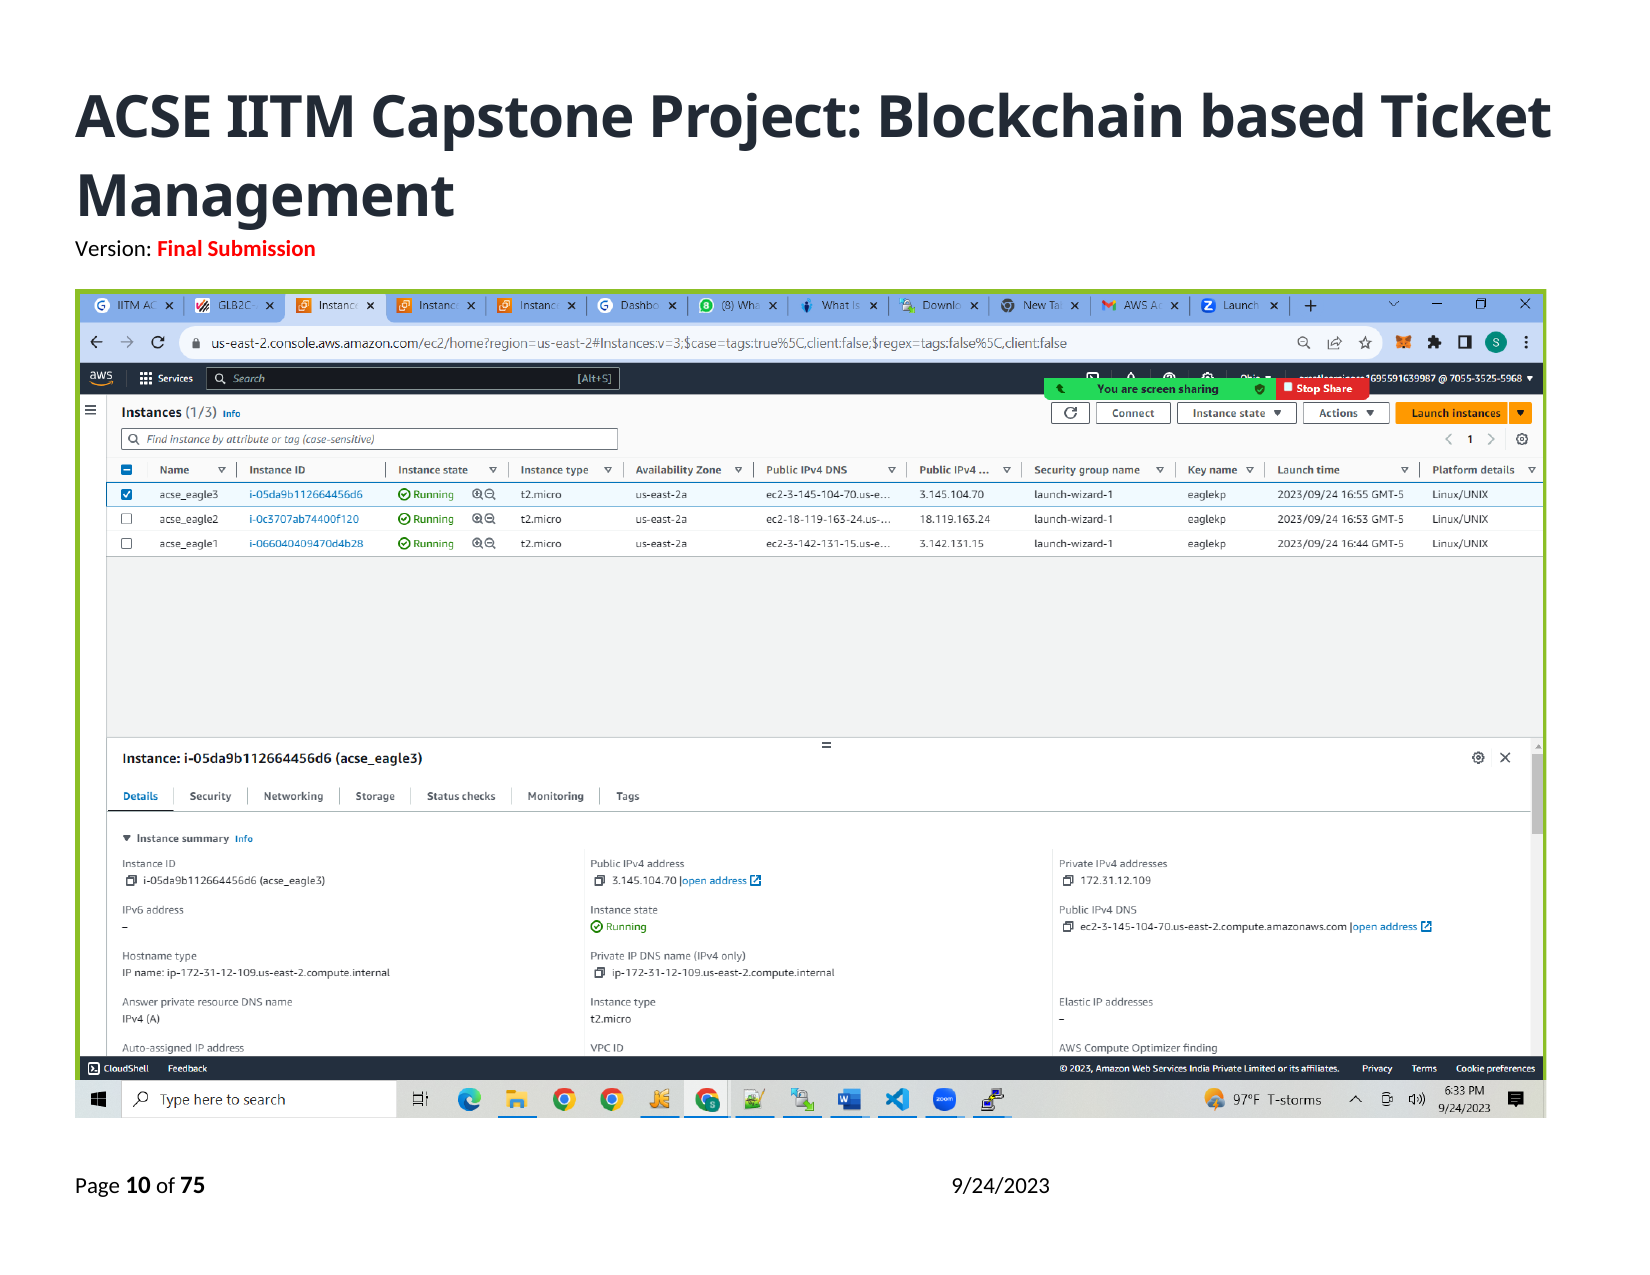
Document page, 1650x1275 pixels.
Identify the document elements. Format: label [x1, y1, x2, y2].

picture [75, 289, 1547, 1118]
